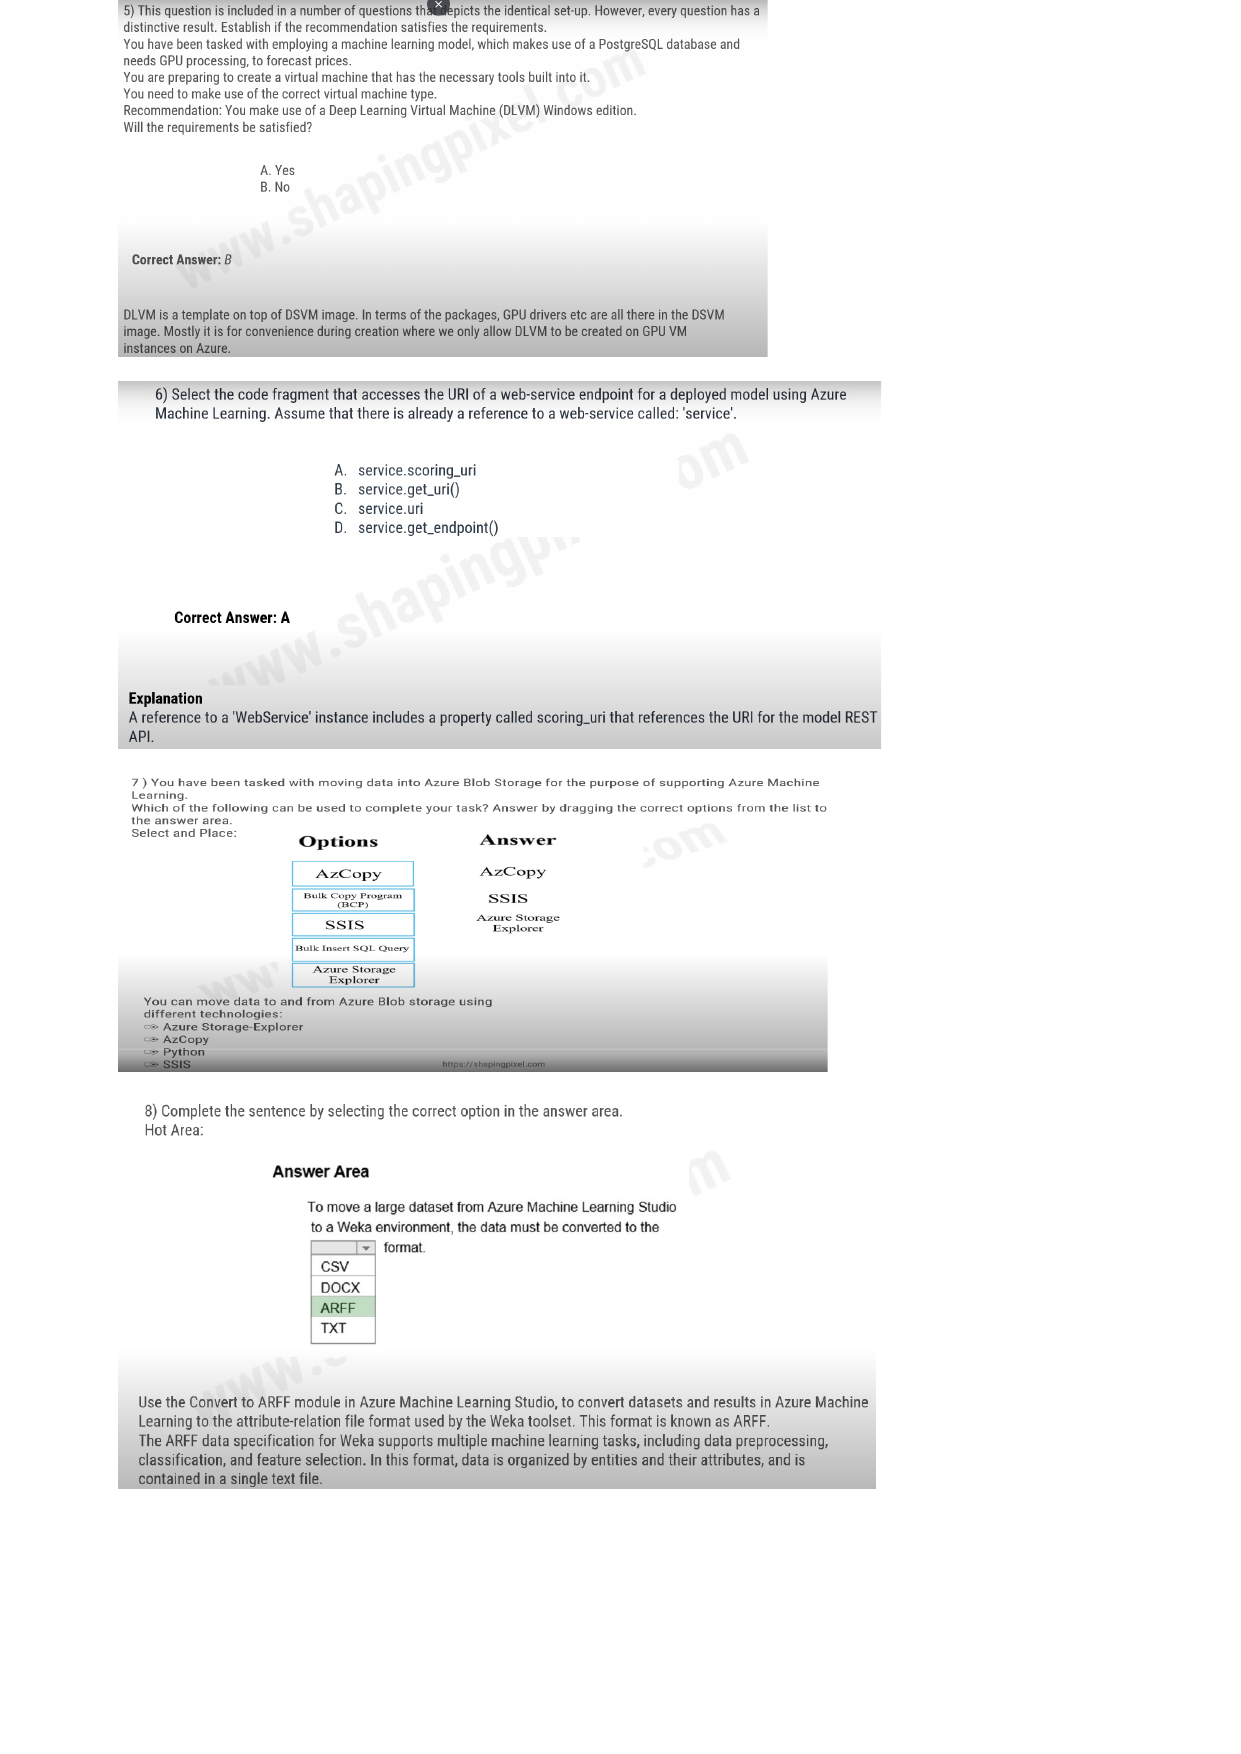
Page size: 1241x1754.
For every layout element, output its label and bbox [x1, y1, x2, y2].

picture [118, 0, 768, 357]
picture [118, 773, 828, 1072]
picture [118, 381, 882, 749]
picture [118, 1096, 876, 1489]
